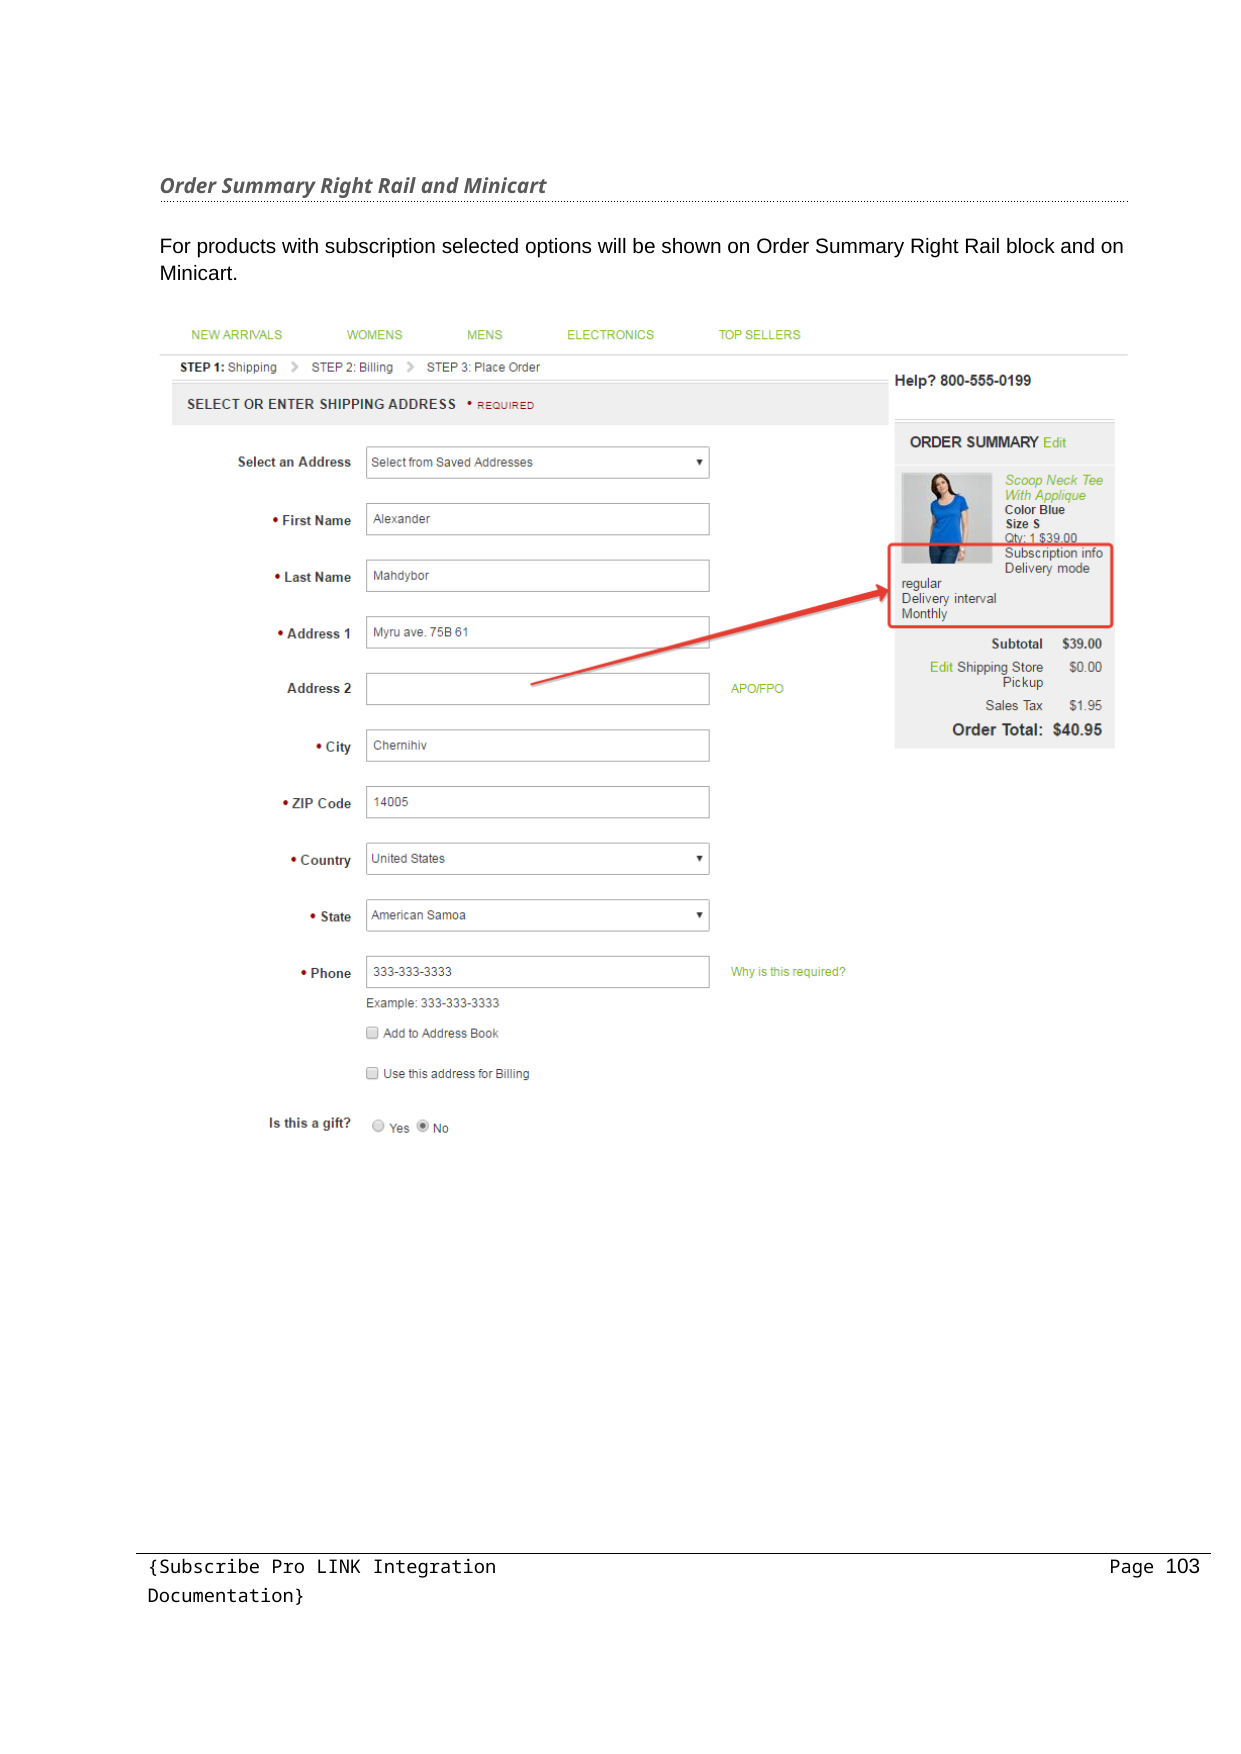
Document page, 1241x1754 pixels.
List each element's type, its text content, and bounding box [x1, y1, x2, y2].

picture [159, 316, 1128, 1162]
subtitle Order Summary Right Rail and Minicart [159, 171, 1128, 202]
text For products with subscription selected options will be shown on Order Summary Right Rail block and on Minicart. [159, 233, 1128, 285]
